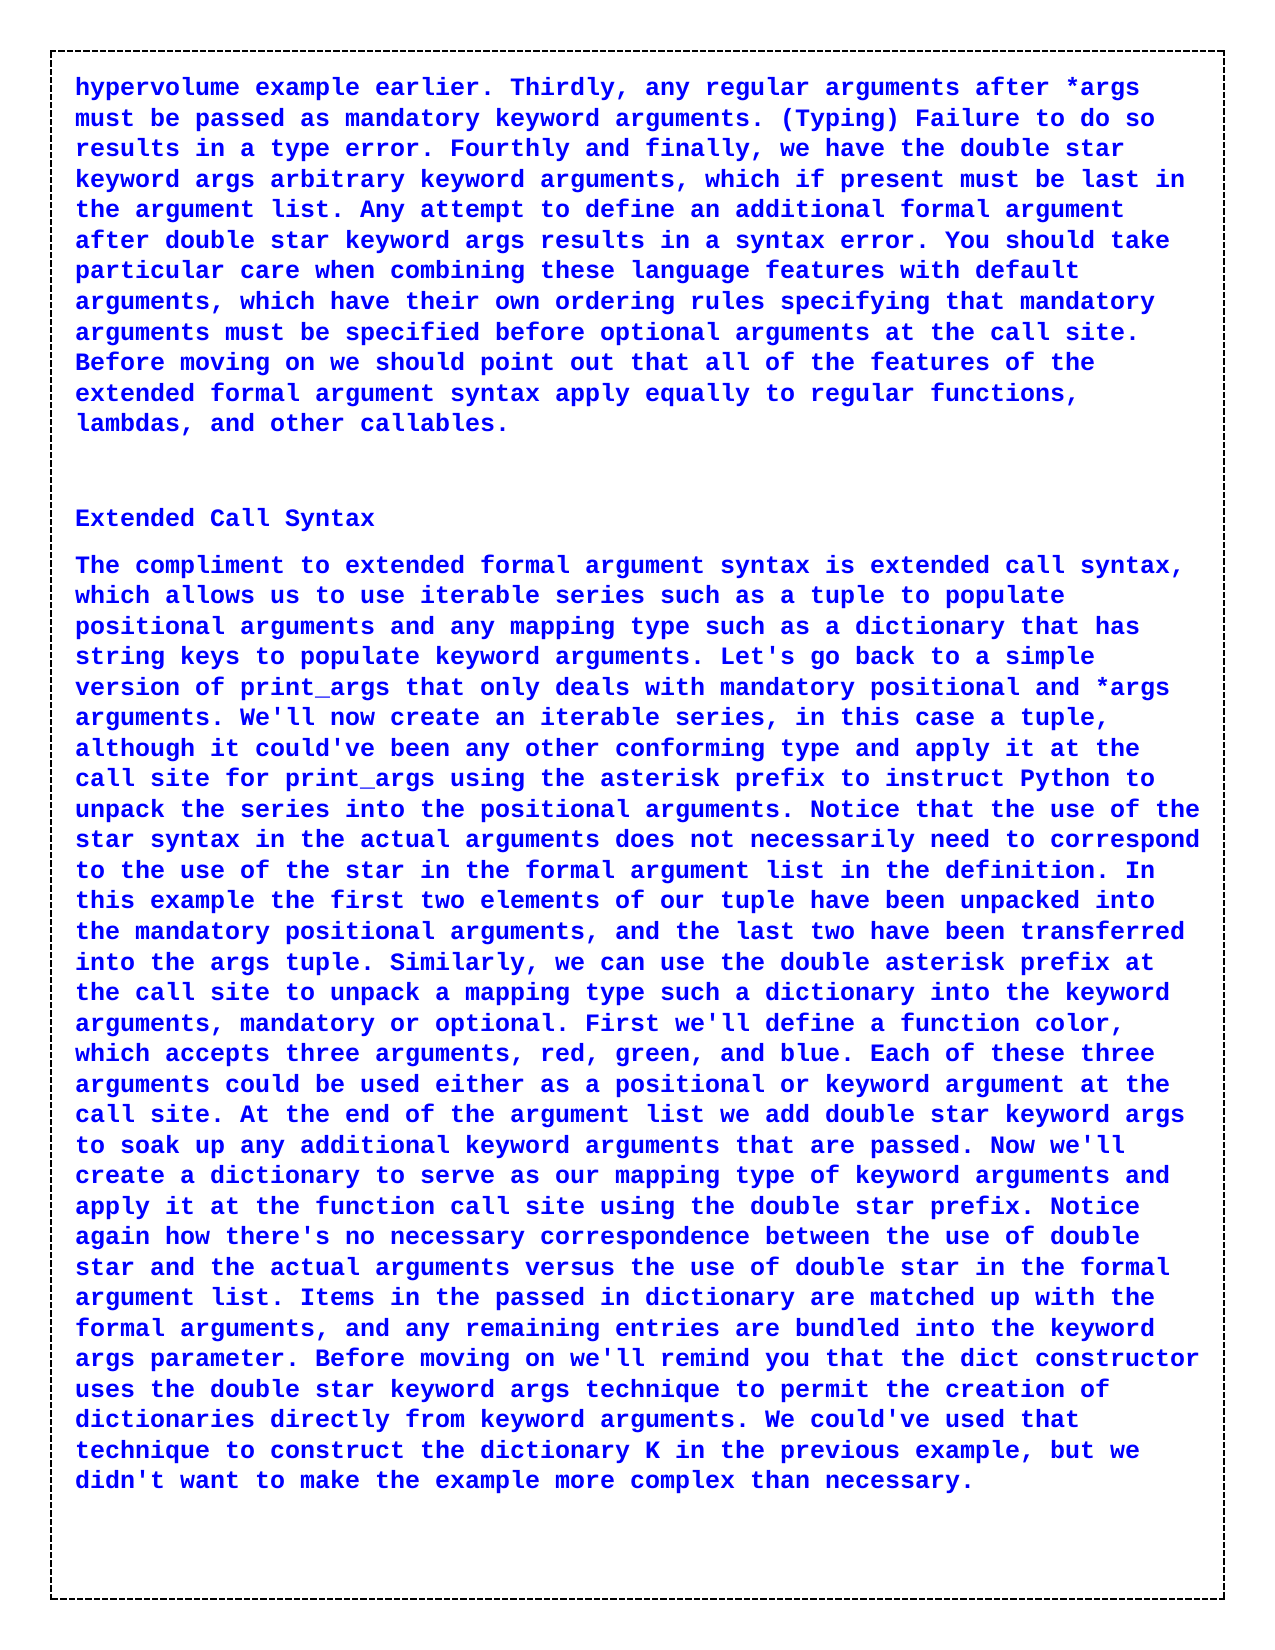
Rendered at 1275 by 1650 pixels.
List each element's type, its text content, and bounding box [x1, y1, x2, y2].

text The compliment to extended formal argument syntax is extended call syntax, which allows us to use iterable series such as a tuple to populate positional arguments and any mapping type such as a dictionary that has string keys to populate keyword arguments. Let's go back to a simple version of print_args that only deals with mandatory positional and *args arguments. We'll now create an iterable series, in this case a tuple, although it could've been any other conforming type and apply it at the call site for print_args using the asterisk prefix to instruct Python to unpack the series into the positional arguments. Notice that the use of the star syntax in the actual arguments does not necessarily need to correspond to the use of the star in the formal argument list in the definition. In this example the first two elements of our tuple have been unpacked into the mandatory positional arguments, and the last two have been transferred into the args tuple. Similarly, we can use the double asterisk prefix at the call site to unpack a mapping type such a dictionary into the keyword arguments, mandatory or optional. First we'll define a function color, which accepts three arguments, red, green, and blue. Each of these three arguments could be used either as a positional or keyword argument at the call site. At the end of the argument list we add double star keyword args to soak up any additional keyword arguments that are passed. Now we'll create a dictionary to serve as our mapping type of keyword arguments and apply it at the function call site using the double star prefix. Notice again how there's no necessary correspondence between the use of double star and the actual arguments versus the use of double star in the formal argument list. Items in the passed in dictionary are matched up with the formal arguments, and any remaining entries are bundled into the keyword args parameter. Before moving on we'll remind you that the dict constructor uses the double star keyword args technique to permit the creation of dictionaries directly from keyword arguments. We could've used that technique to construct the dictionary K in the previous example, but we didn't want to make the example more complex than necessary. [75, 552, 1200, 1496]
text Extended Call Syntax [75, 505, 1200, 533]
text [75, 75, 1200, 439]
